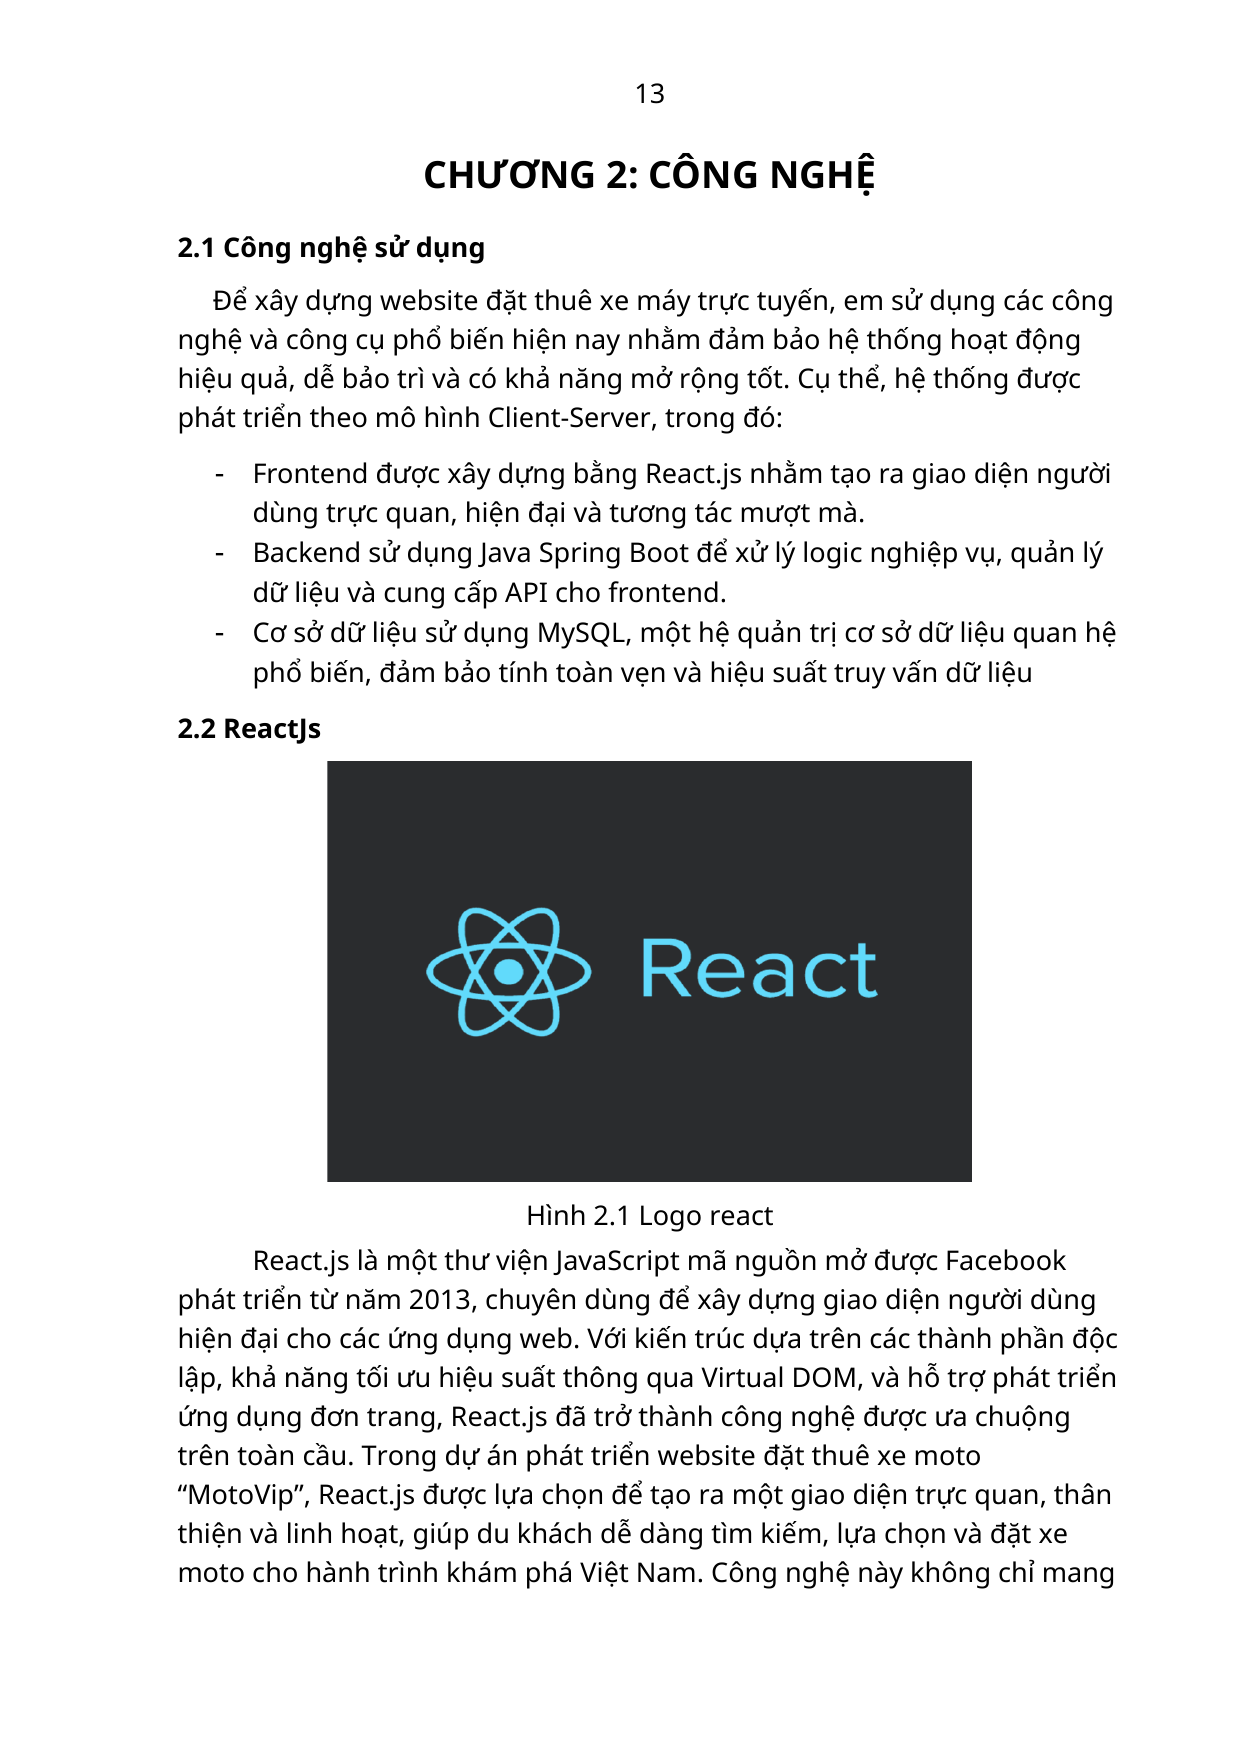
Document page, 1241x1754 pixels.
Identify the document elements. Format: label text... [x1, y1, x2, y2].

list Frontend được xây dựng bằng React.js nhằm tạo ra giao diện người dùng trực quan, hiện đại và tương tác mượt mà. [215, 454, 1122, 531]
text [177, 1241, 1122, 1590]
subtitle 2.2 ReactJs [177, 709, 1122, 746]
subtitle CHƯƠNG 2: CÔNG NGHỆ [177, 149, 1122, 200]
list Cơ sở dữ liệu sử dụng MySQL, một hệ quản trị cơ sở dữ liệu quan hệ phổ biến, đảm bảo tính toàn vẹn và hiệu suất truy vấn dữ liệu [215, 613, 1122, 690]
list Backend sử dụng Java Spring Boot để xử lý logic nghiệp vụ, quản lý dữ liệu và cung cấp API cho frontend. [215, 534, 1122, 610]
text Hình 2.1 Logo react [177, 1197, 1122, 1234]
picture [327, 761, 972, 1182]
subtitle 2.1 Công nghệ sử dụng [177, 229, 1122, 266]
text Để xây dựng website đặt thuê xe máy trực tuyến, em sử dụng các công nghệ và công cụ phổ biến hiện nay nhằm đảm bảo hệ thống hoạt động hiệu quả, dễ bảo trì và có khả năng mở rộng tốt. Cụ thể, hệ thống được phát triển theo mô hình Client-Server, trong đó: [177, 281, 1122, 435]
